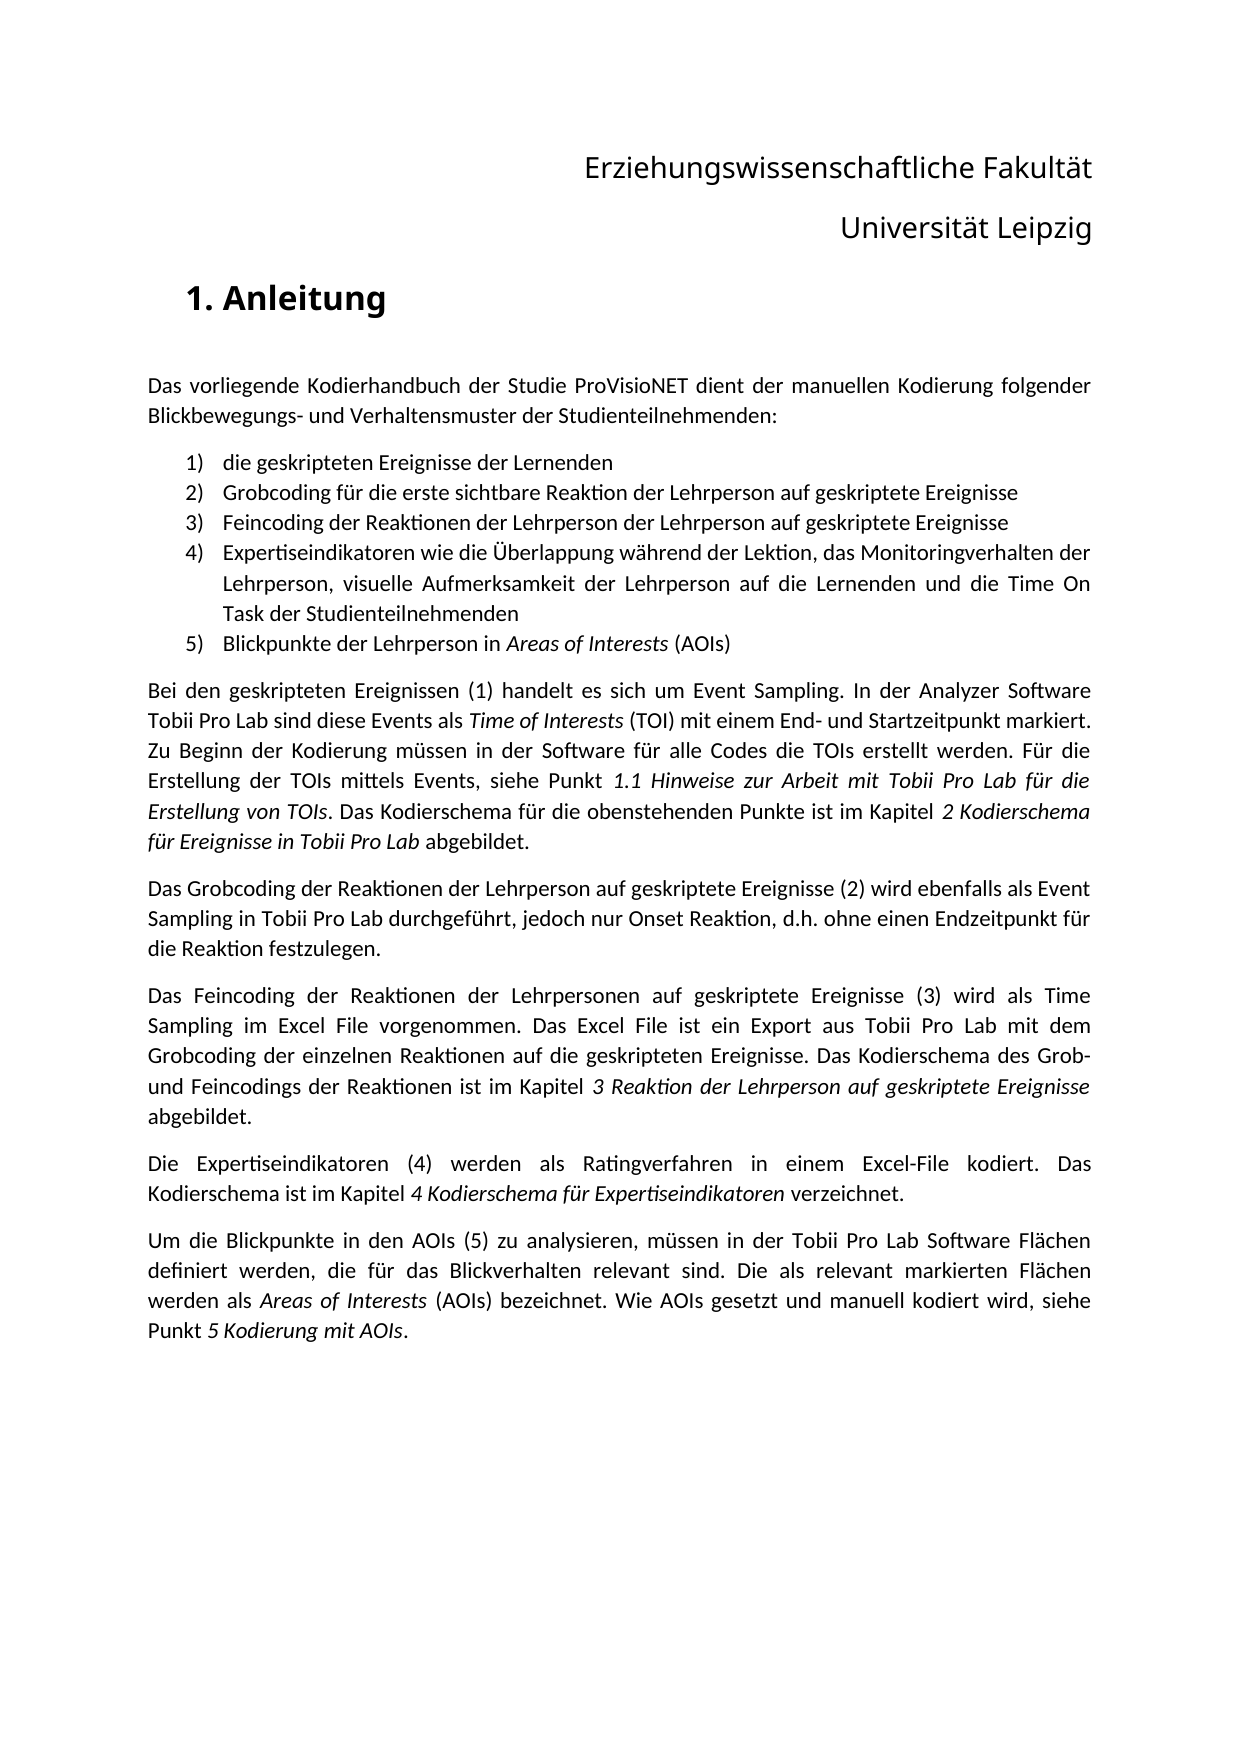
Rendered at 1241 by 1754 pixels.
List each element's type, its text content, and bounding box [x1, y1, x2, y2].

text Bei den geskripteten Ereignissen (1) handelt es sich um Event Sampling. In der Analyzer Software Tobii Pro Lab sind diese Events als Time of Interests (TOI) mit einem End- und Startzeitpunkt markiert. Zu Beginn der Kodierung müssen in der Software für alle Codes die TOIs erstellt werden. Für die Erstellung der TOIs mittels Events, siehe Punkt 1.1 Hinweise zur Arbeit mit Tobii Pro Lab für die Erstellung von TOIs. Das Kodierschema für die obenstehenden Punkte ist im Kapitel 2 Kodierschema für Ereignisse in Tobii Pro Lab abgebildet. [148, 676, 1093, 855]
text Universität Leipzig [148, 207, 1093, 247]
text Das Grobcoding der Reaktionen der Lehrperson auf geskriptete Ereignisse (2) wird ebenfalls als Event Sampling in Tobii Pro Lab durchgeführt, jedoch nur Onset Reaktion, d.h. ohne einen Endzeitpunkt für die Reaktion festzulegen. [148, 874, 1093, 962]
list die geskripteten Ereignisse der Lernenden [185, 448, 1093, 476]
list Feincoding der Reaktionen der Lehrperson der Lehrperson auf geskriptete Ereignisse [185, 508, 1093, 536]
text Die Expertiseindikatoren (4) werden als Ratingverfahren in einem Excel-File kodiert. Das Kodierschema ist im Kapitel 4 Kodierschema für Expertiseindikatoren verzeichnet. [148, 1149, 1093, 1207]
list Grobcoding für die erste sichtbare Reaktion der Lehrperson auf geskriptete Ereignisse [185, 478, 1093, 506]
text Das vorliegende Kodierhandbuch der Studie ProVisioNET dient der manuellen Kodierung folgender Blickbewegungs- und Verhaltensmuster der Studienteilnehmenden: [148, 371, 1093, 429]
text Das Feincoding der Reaktionen der Lehrpersonen auf geskriptete Ereignisse (3) wird als Time Sampling im Excel File vorgenommen. Das Excel File ist ein Export aus Tobii Pro Lab mit dem Grobcoding der einzelnen Reaktionen auf die geskripteten Ereignisse. Das Kodierschema des Grob- und Feincodings der Reaktionen ist im Kapitel 3 Reaktion der Lehrperson auf geskriptete Ereignisse abgebildet. [148, 981, 1093, 1130]
text Um die Blickpunkte in den AOIs (5) zu analysieren, müssen in der Tobii Pro Lab Software Flächen definiert werden, die für das Blickverhalten relevant sind. Die als relevant markierten Flächen werden als Areas of Interests (AOIs) bezeichnet. Wie AOIs gesetzt und manuell kodiert wird, siehe Punkt 5 Kodierung mit AOIs. [148, 1226, 1093, 1344]
list Blickpunkte der Lehrperson in Areas of Interests (AOIs) [185, 629, 1093, 657]
text Erziehungswissenschaftliche Fakultät [148, 148, 1093, 187]
subtitle Anleitung [185, 275, 1093, 320]
list Expertiseindikatoren wie die Überlappung während der Lektion, das Monitoringverhalten der Lehrperson, visuelle Aufmerksamkeit der Lehrperson auf die Lernenden und die Time On Task der Studienteilnehmenden [185, 538, 1093, 627]
